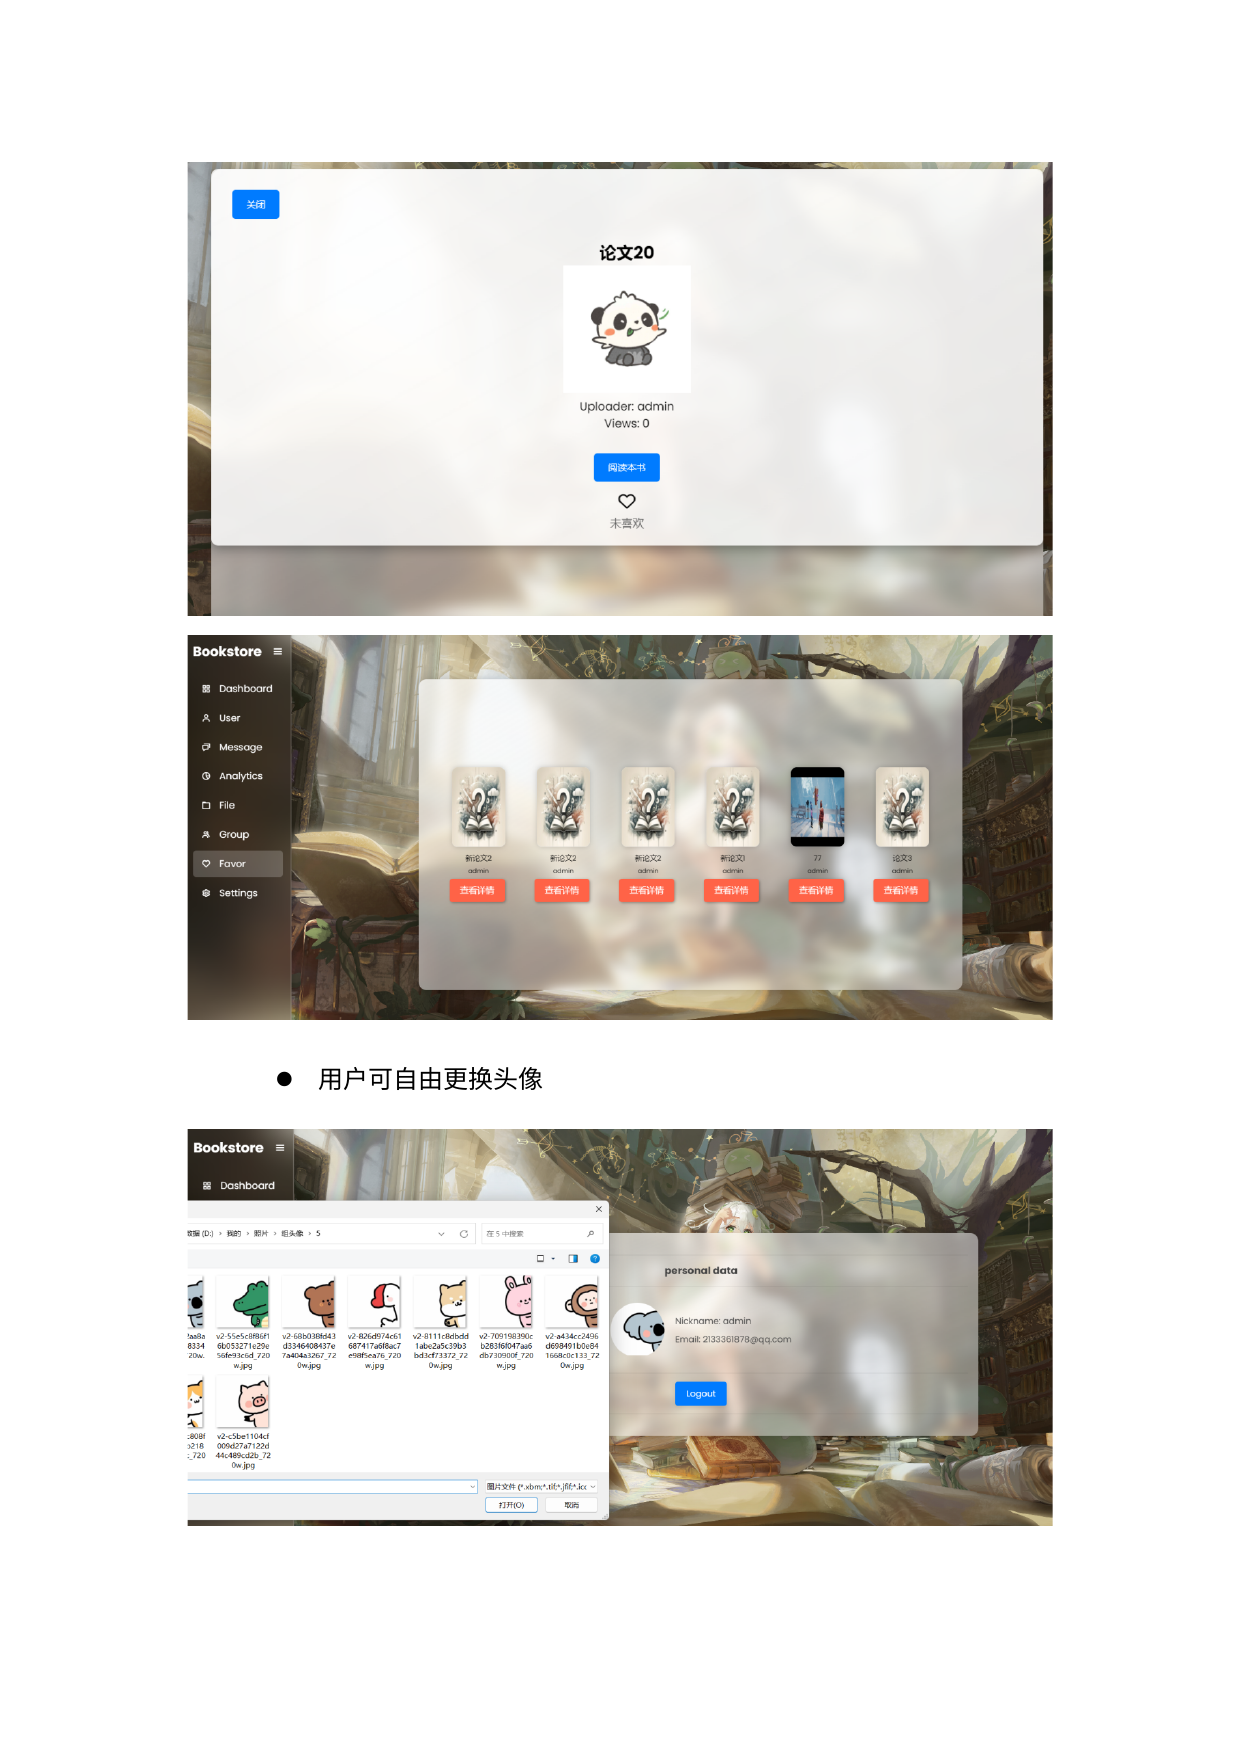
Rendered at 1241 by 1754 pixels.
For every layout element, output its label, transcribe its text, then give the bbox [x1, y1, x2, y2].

picture [187, 1129, 1053, 1526]
list 用户可自由更换头像 [275, 1045, 1053, 1110]
picture [187, 162, 1053, 616]
picture [187, 635, 1053, 1020]
